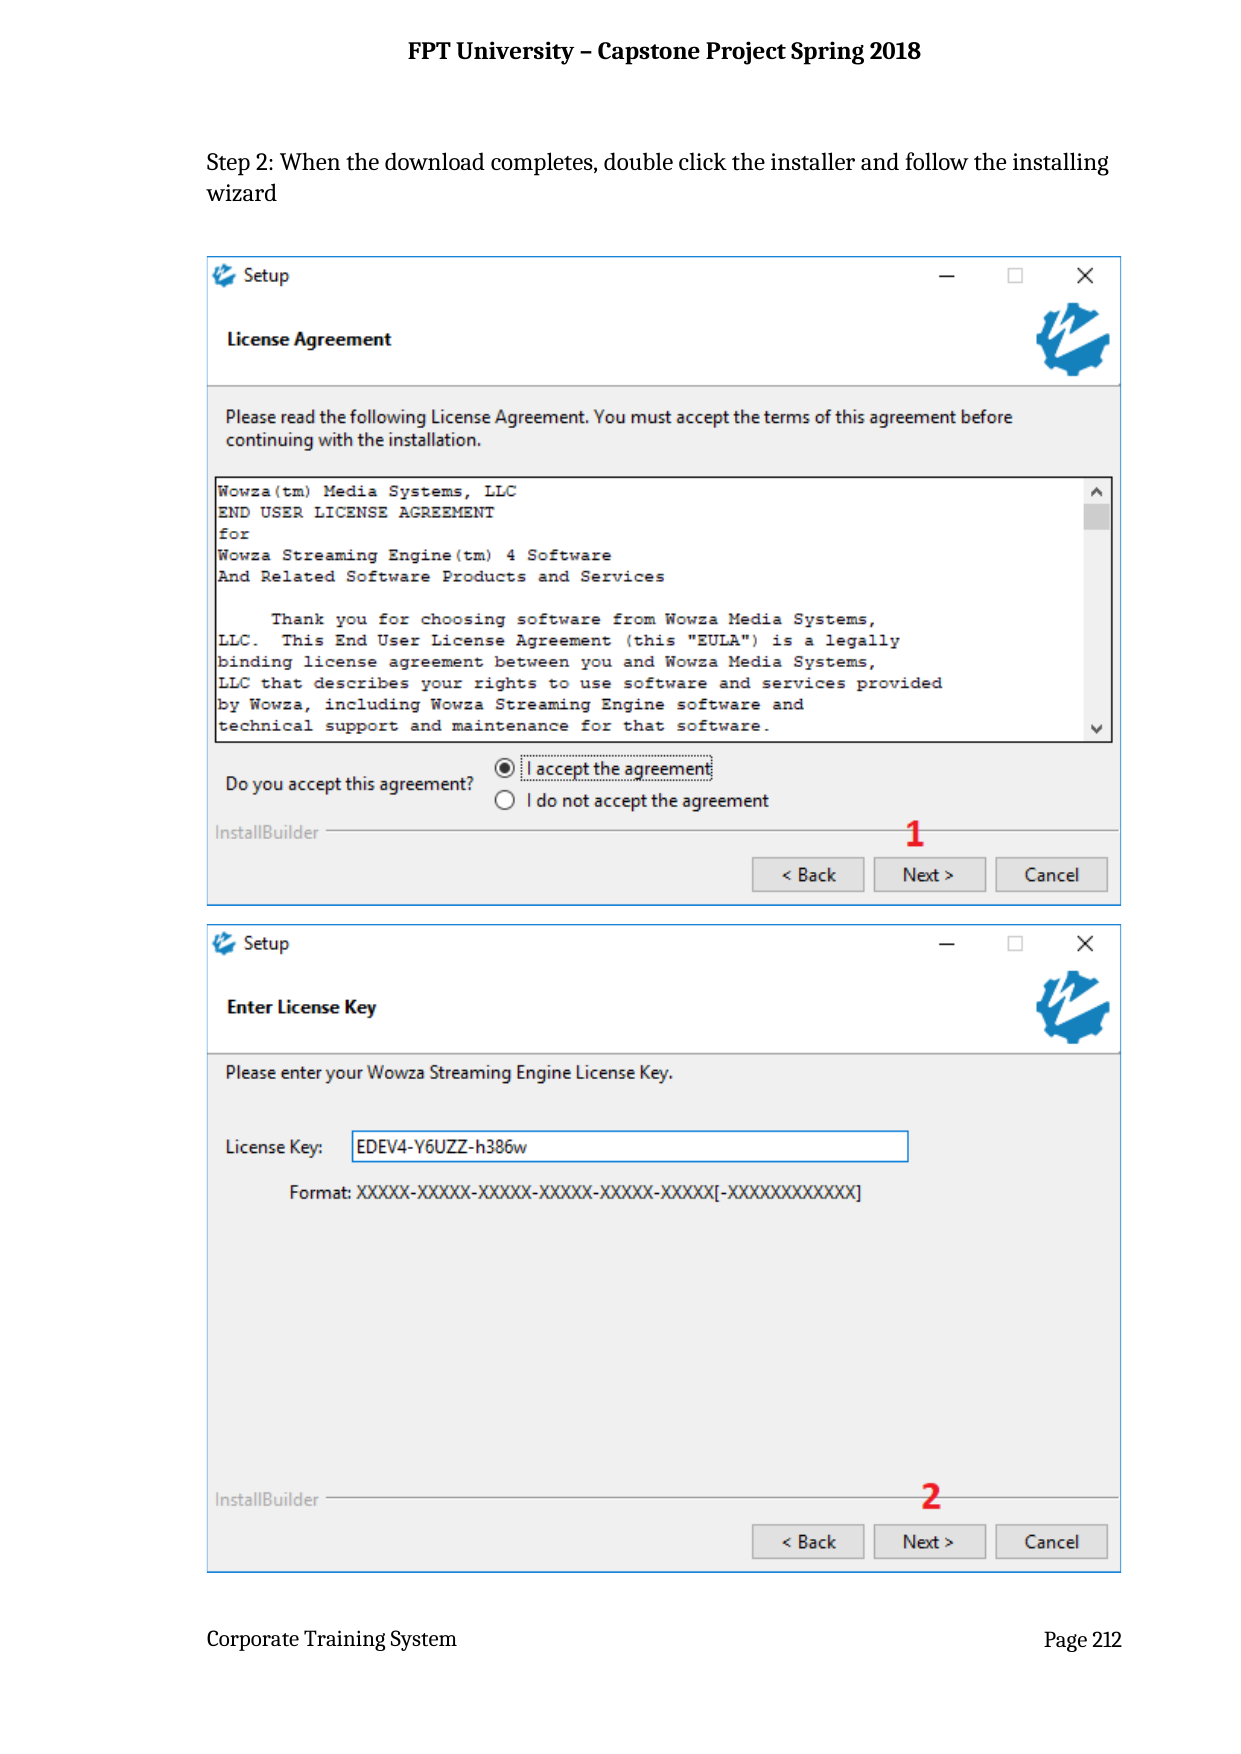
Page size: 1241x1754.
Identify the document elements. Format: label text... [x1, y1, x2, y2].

picture [206, 256, 1122, 906]
picture [206, 924, 1122, 1573]
text Step 2: When the download completes, double click the installer and follow the installing wizard [207, 148, 1122, 207]
